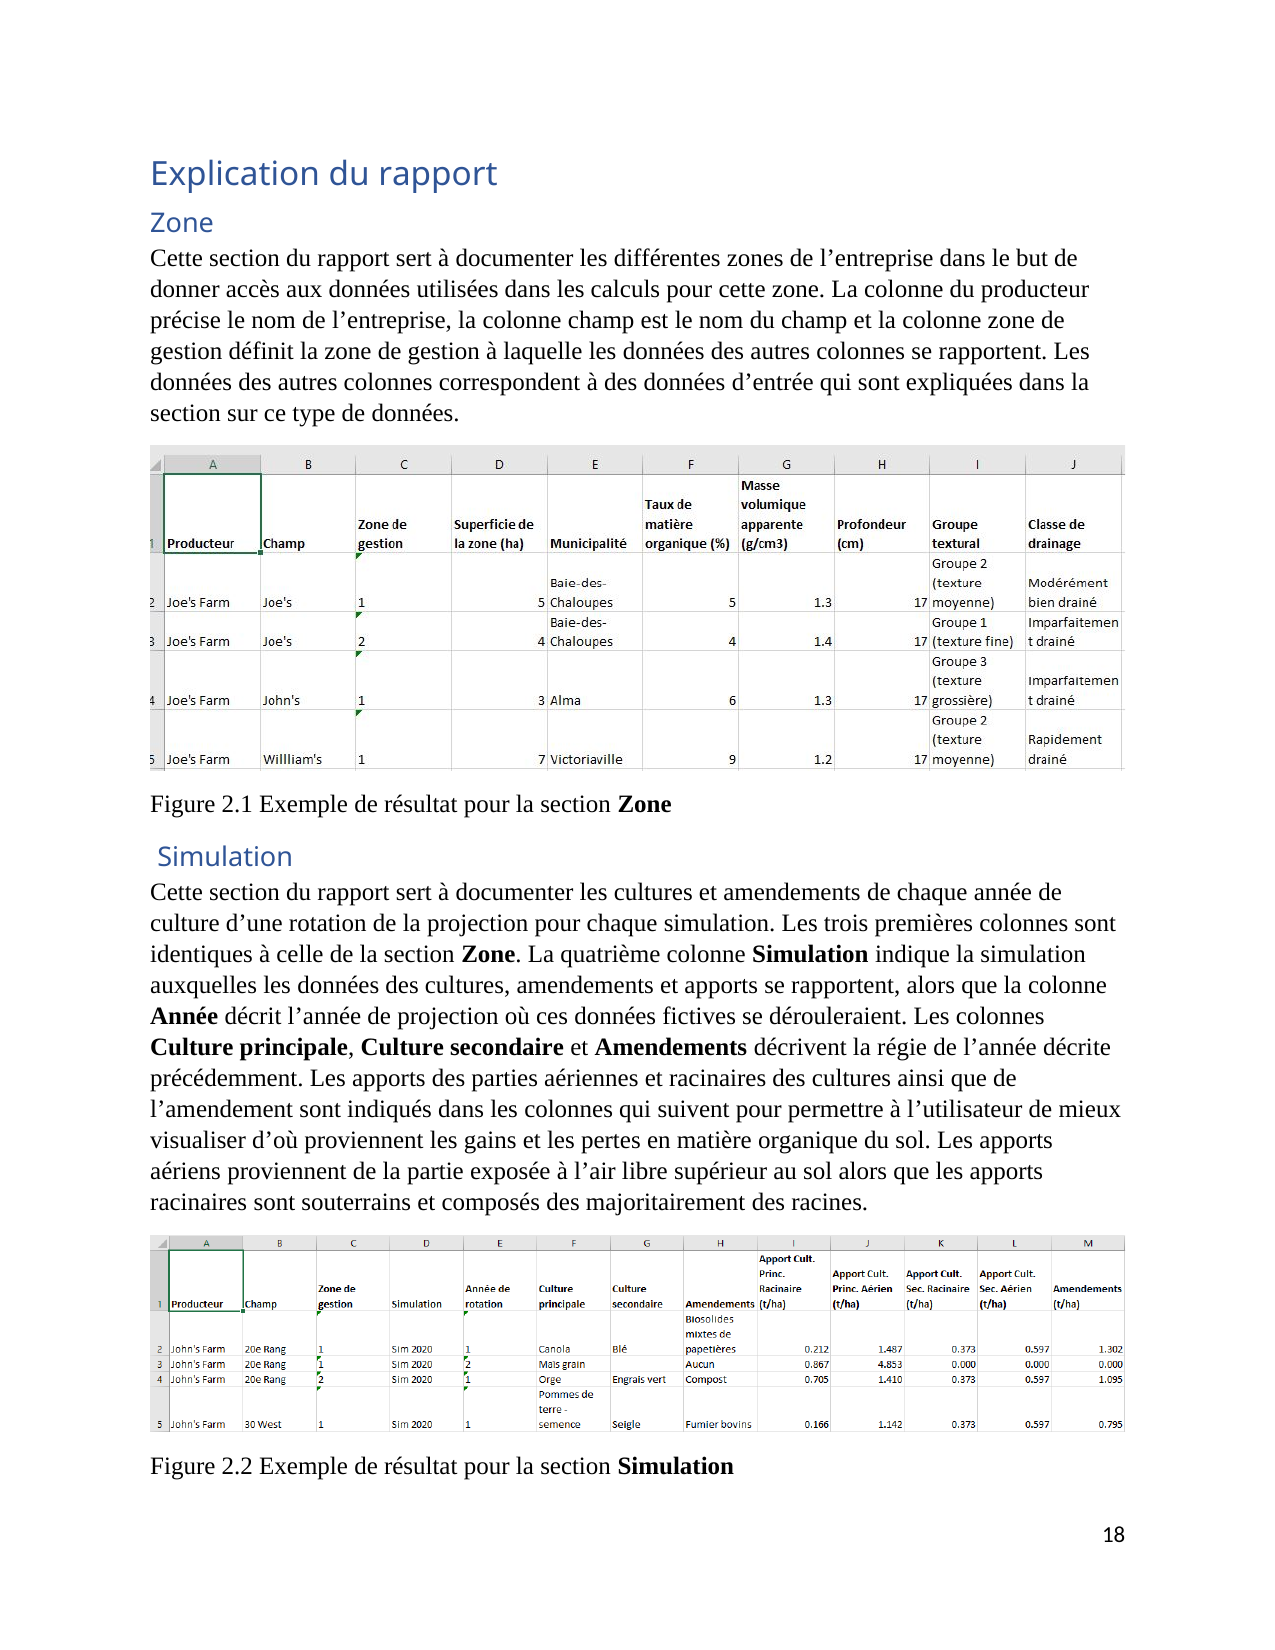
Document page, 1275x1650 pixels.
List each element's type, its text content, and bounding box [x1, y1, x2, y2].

picture [150, 445, 1125, 771]
subtitle Zone [150, 203, 1125, 240]
text Figure 2.2 Exemple de résultat pour la section Simulation [150, 1451, 1125, 1479]
text Cette section du rapport sert à documenter les différentes zones de l’entreprise dans le but de donner accès aux données utilisées dans les calculs pour cette zone. La colonne du producteur précise le nom de l’entreprise, la colonne champ est le nom du champ et la colonne zone de gestion définit la zone de gestion à laquelle les données des autres colonnes se rapportent. Les données des autres colonnes correspondent à des données d’entrée qui sont expliquées dans la section sur ce type de données. [150, 243, 1125, 427]
text Figure 2.1 Exemple de résultat pour la section Zone [150, 789, 1125, 818]
text Cette section du rapport sert à documenter les cultures et amendements de chaque année de culture d’une rotation de la projection pour chaque simulation. Les trois premières colonnes sont identiques à celle de la section Zone. La quatrième colonne Simulation indique la simulation auxquelles les données des cultures, amendements et apports se rapportent, alors que la colonne Année décrit l’année de projection où ces données fictives se dérouleraient. Les colonnes Culture principale, Culture secondaire et Amendements décrivent la régie de l’année décrite précédemment. Les apports des parties aériennes et racinaires des cultures ainsi que de l’amendement sont indiqués dans les colonnes qui suivent pour permettre à l’utilisateur de mieux visualiser d’où proviennent les gains et les pertes en matière organique du sol. Les apports aériens proviennent de la partie exposée à l’air libre supérieur au sol alors que les apports racinaires sont souterrains et composés des majoritairement des racines. [150, 877, 1125, 1216]
subtitle Explication du rapport [150, 150, 1125, 195]
picture [150, 1235, 1125, 1432]
subtitle Simulation [150, 837, 1125, 874]
